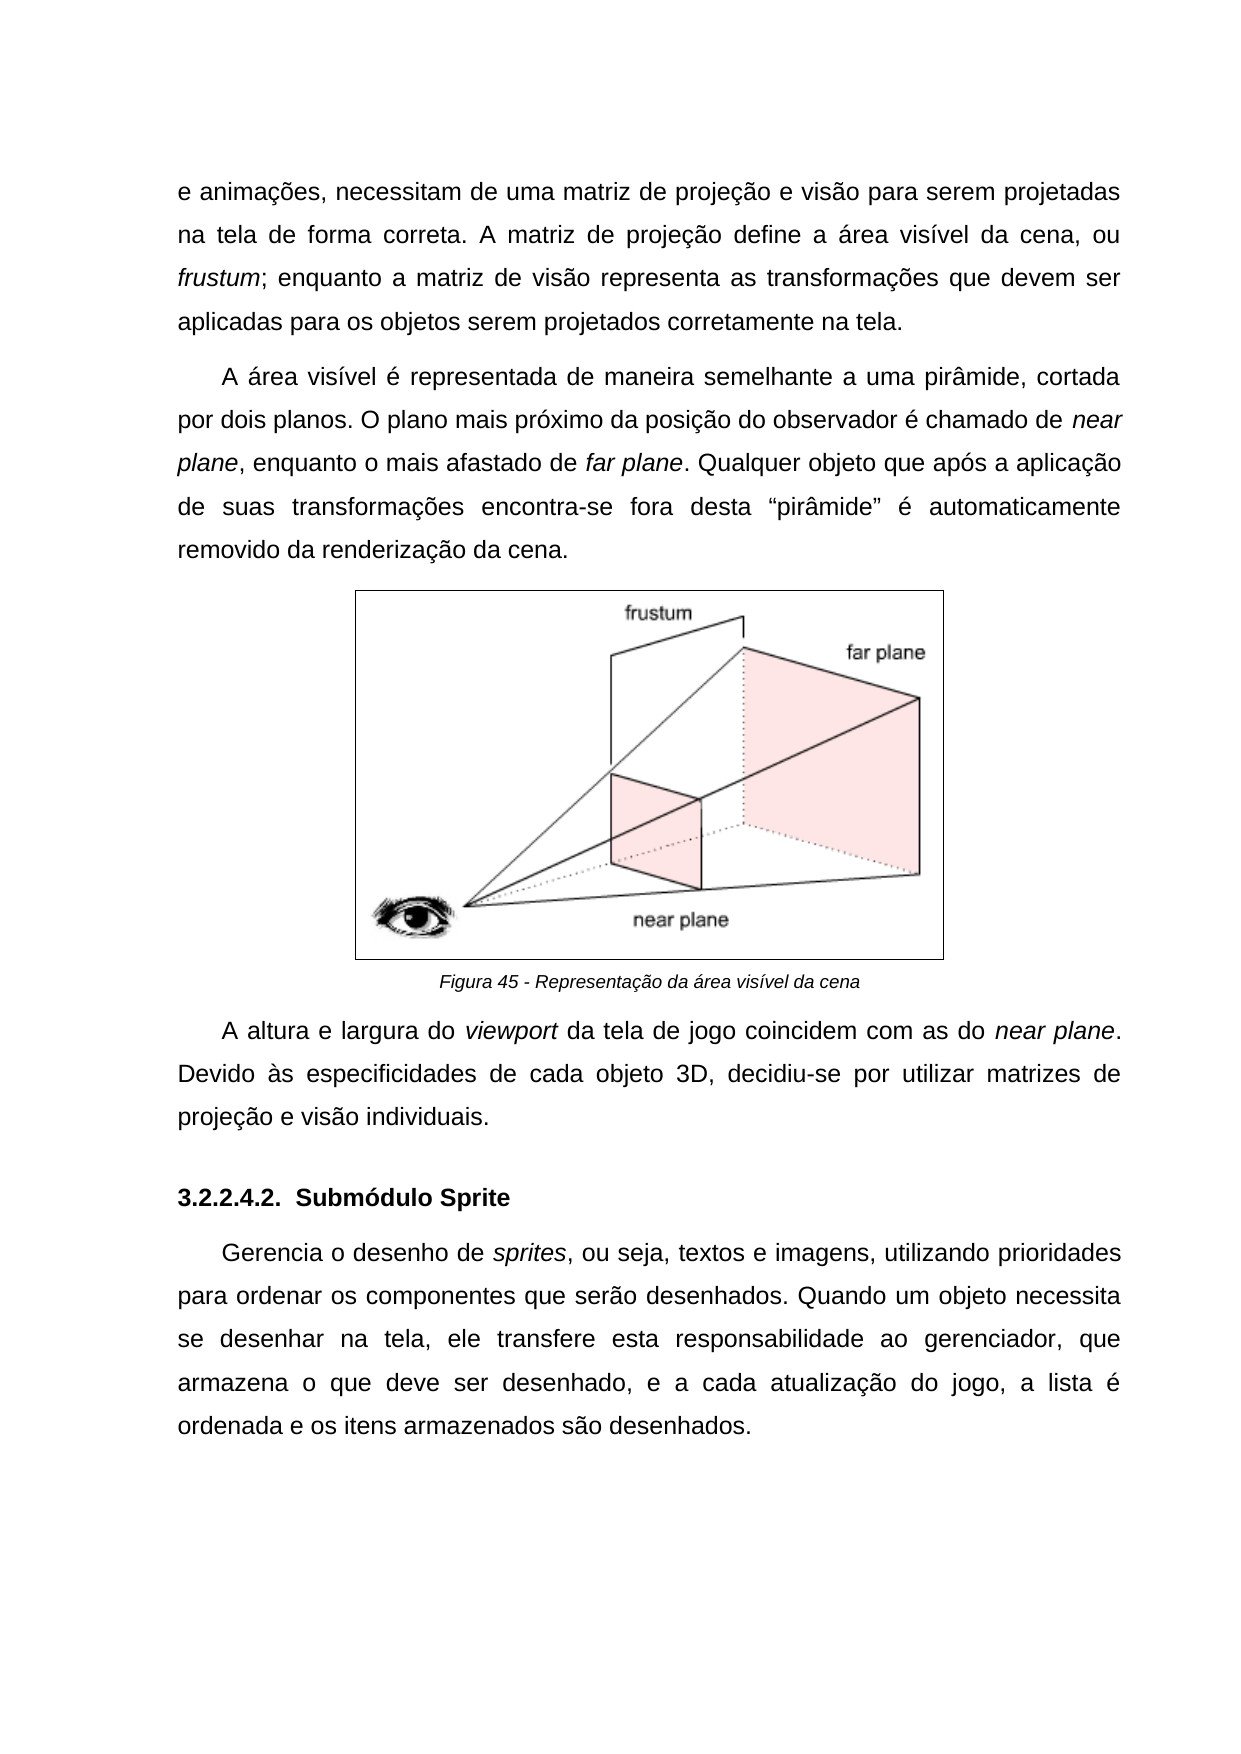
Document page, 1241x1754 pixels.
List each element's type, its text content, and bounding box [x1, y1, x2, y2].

text Gerencia o desenho de sprites, ou seja, textos e imagens, utilizando prioridades para ordenar os componentes que serão desenhados. Quando um objeto necessita se desenhar na tela, ele transfere esta responsabilidade ao gerenciador, que armazena o que deve ser desenhado, e a cada atualização do jogo, a lista é ordenada e os itens armazenados são desenhados. [177, 1238, 1122, 1439]
text A altura e largura do viewport da tela de jogo coincidem com as do near plane. Devido às especificidades de cada objeto 3D, decidiu-se por utilizar matrizes de projeção e visão individuais. [177, 1016, 1122, 1131]
subtitle Submódulo Sprite [177, 1182, 1122, 1211]
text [177, 177, 1122, 335]
picture [356, 591, 943, 959]
text A área visível é representada de maneira semelhante a uma pirâmide, cortada por dois planos. O plano mais próximo da posição do observador é chamado de near plane, enquanto o mais afastado de far plane. Qualquer objeto que após a aplicação de suas transformações encontra-se fora desta “pirâmide” é automaticamente removido da renderização da cena. [177, 362, 1122, 563]
